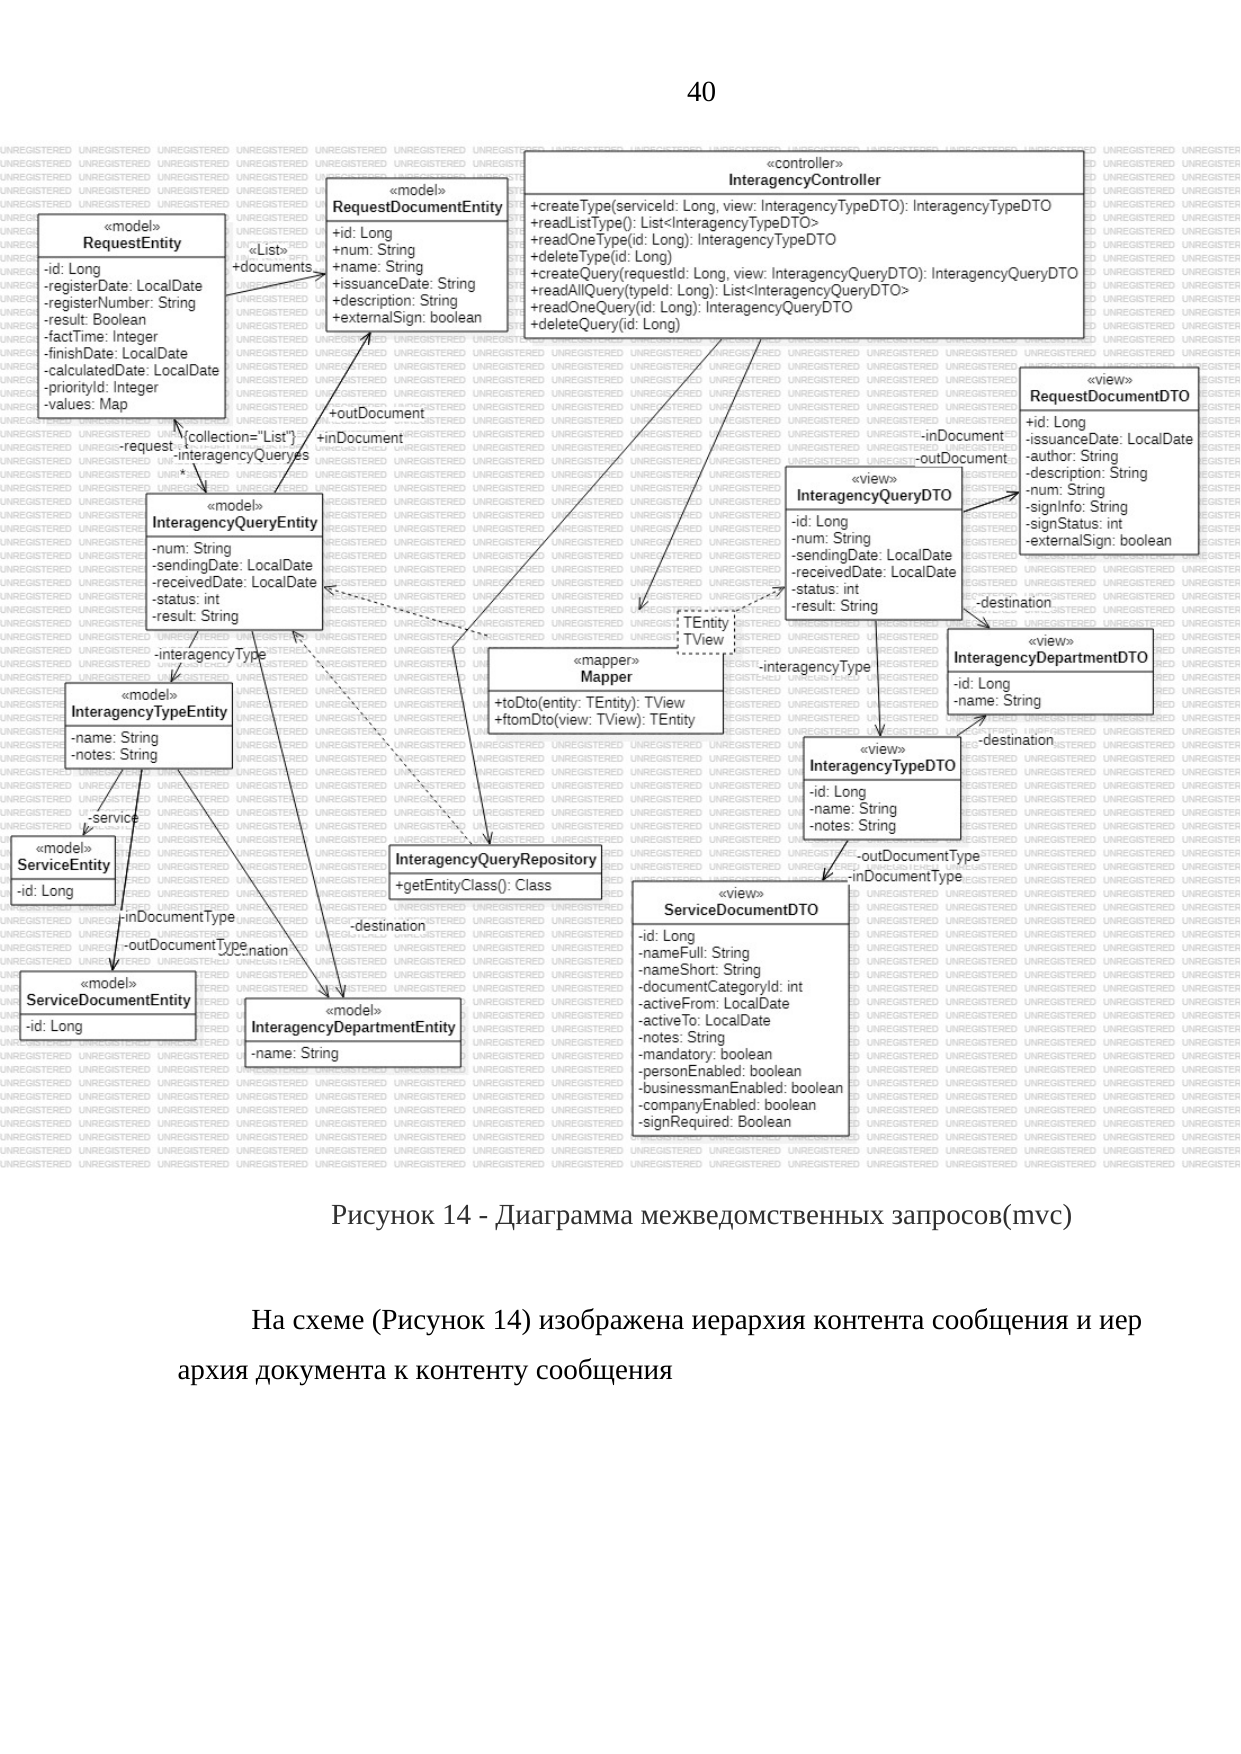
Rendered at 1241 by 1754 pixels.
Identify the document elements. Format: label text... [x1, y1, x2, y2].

picture [0, 140, 1241, 1181]
text Рисунок 14 - Диаграмма межведомственных запросов(mvc) [177, 1197, 1152, 1231]
text На схеме (Рисунок 14) изображена иерархия контента сообщения и иерархия документа к контенту сообщения [177, 1302, 1152, 1386]
